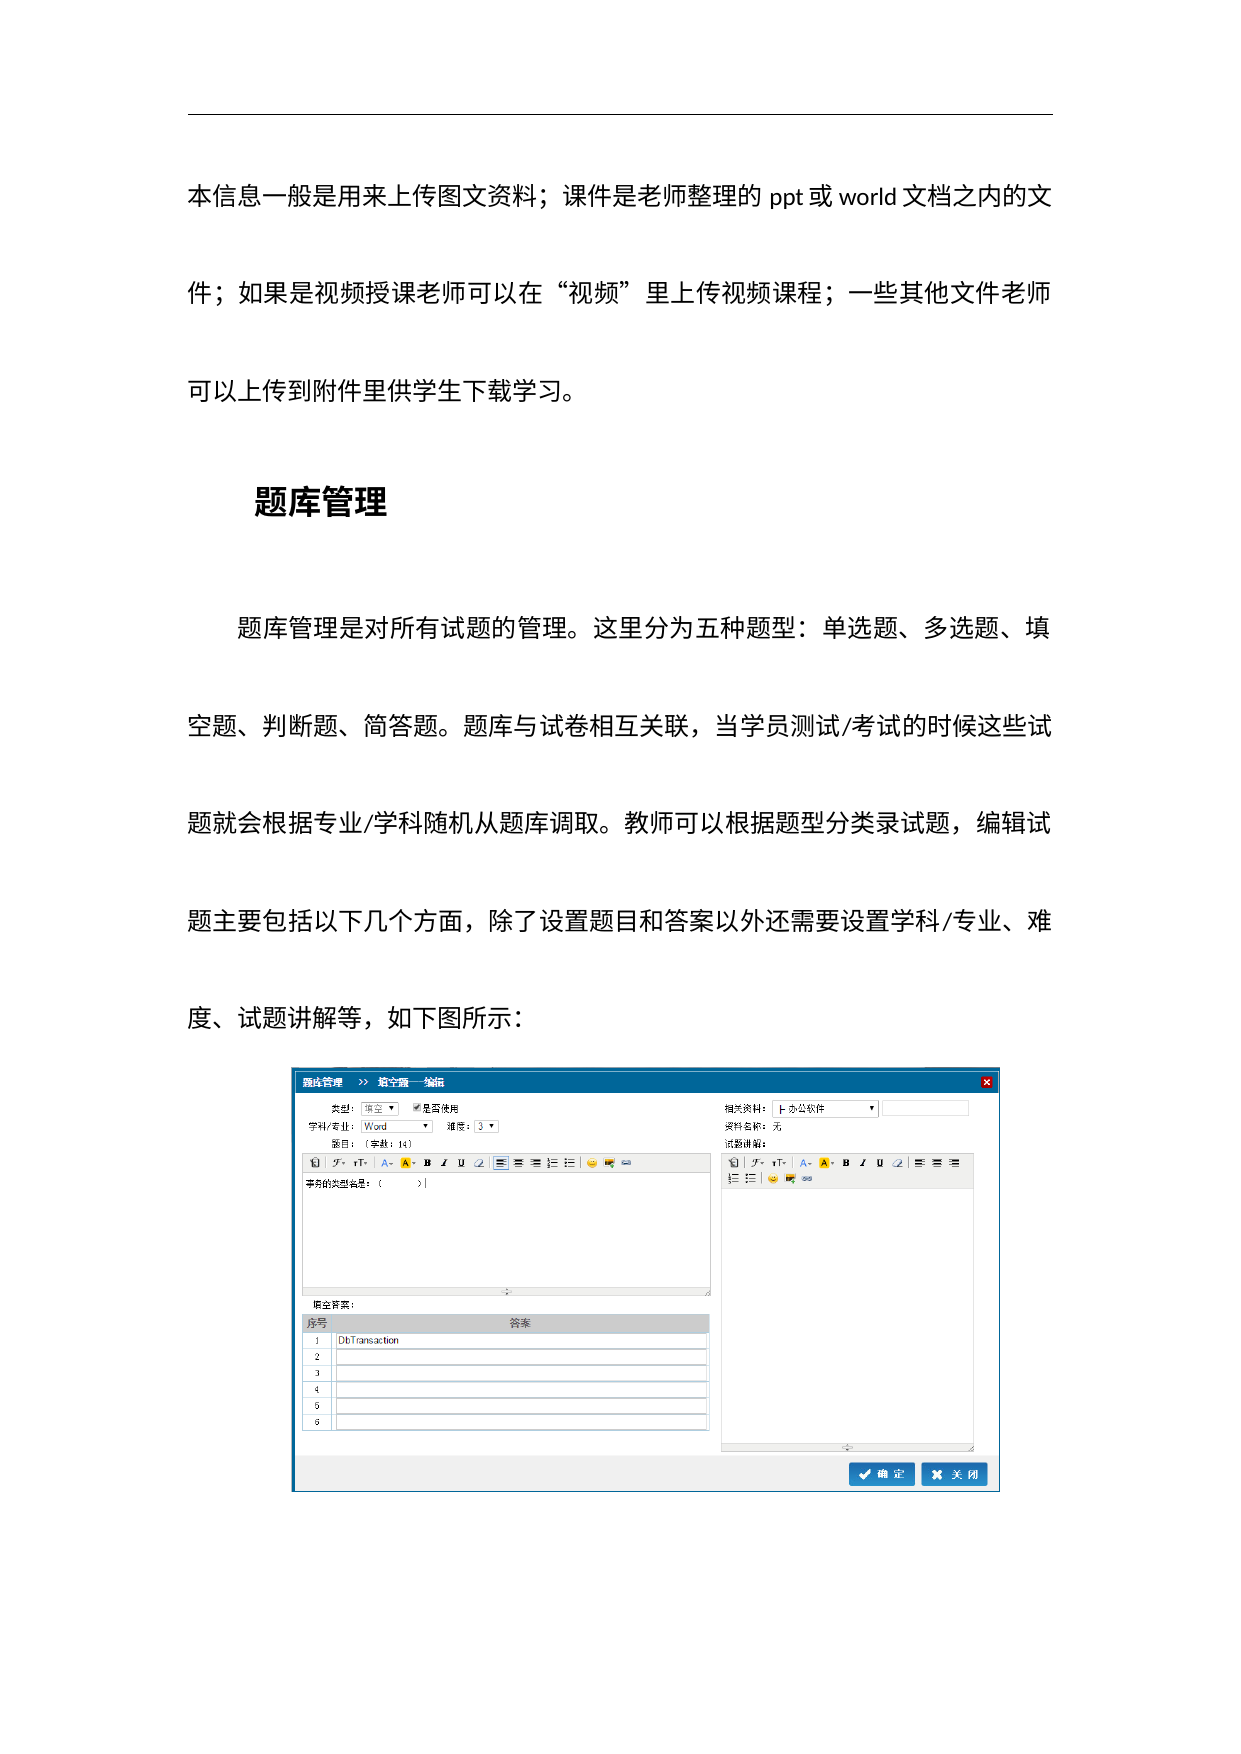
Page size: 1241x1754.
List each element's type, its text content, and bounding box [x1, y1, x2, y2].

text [187, 162, 1053, 422]
picture [304, 1079, 320, 1086]
picture [396, 1079, 408, 1086]
picture [323, 1078, 342, 1086]
text 题库管理是对所有试题的管理。这里分为五种题型：单选题、多选题、填空题、判断题、简答题。题库与试卷相互关联，当学员测试/考试的时候这些试题就会根据专业/学科随机从题库调取。教师可以根据题型分类录试题，编辑试题主要包括以下几个方面，除了设置题目和答案以外还需要设置学科/专业、难度、试题讲解等，如下图所示： [187, 594, 1053, 1049]
picture [380, 1078, 388, 1086]
subtitle 题库管理 [187, 467, 1053, 532]
picture [296, 1094, 998, 1490]
picture [982, 1077, 992, 1087]
picture [425, 1078, 443, 1086]
